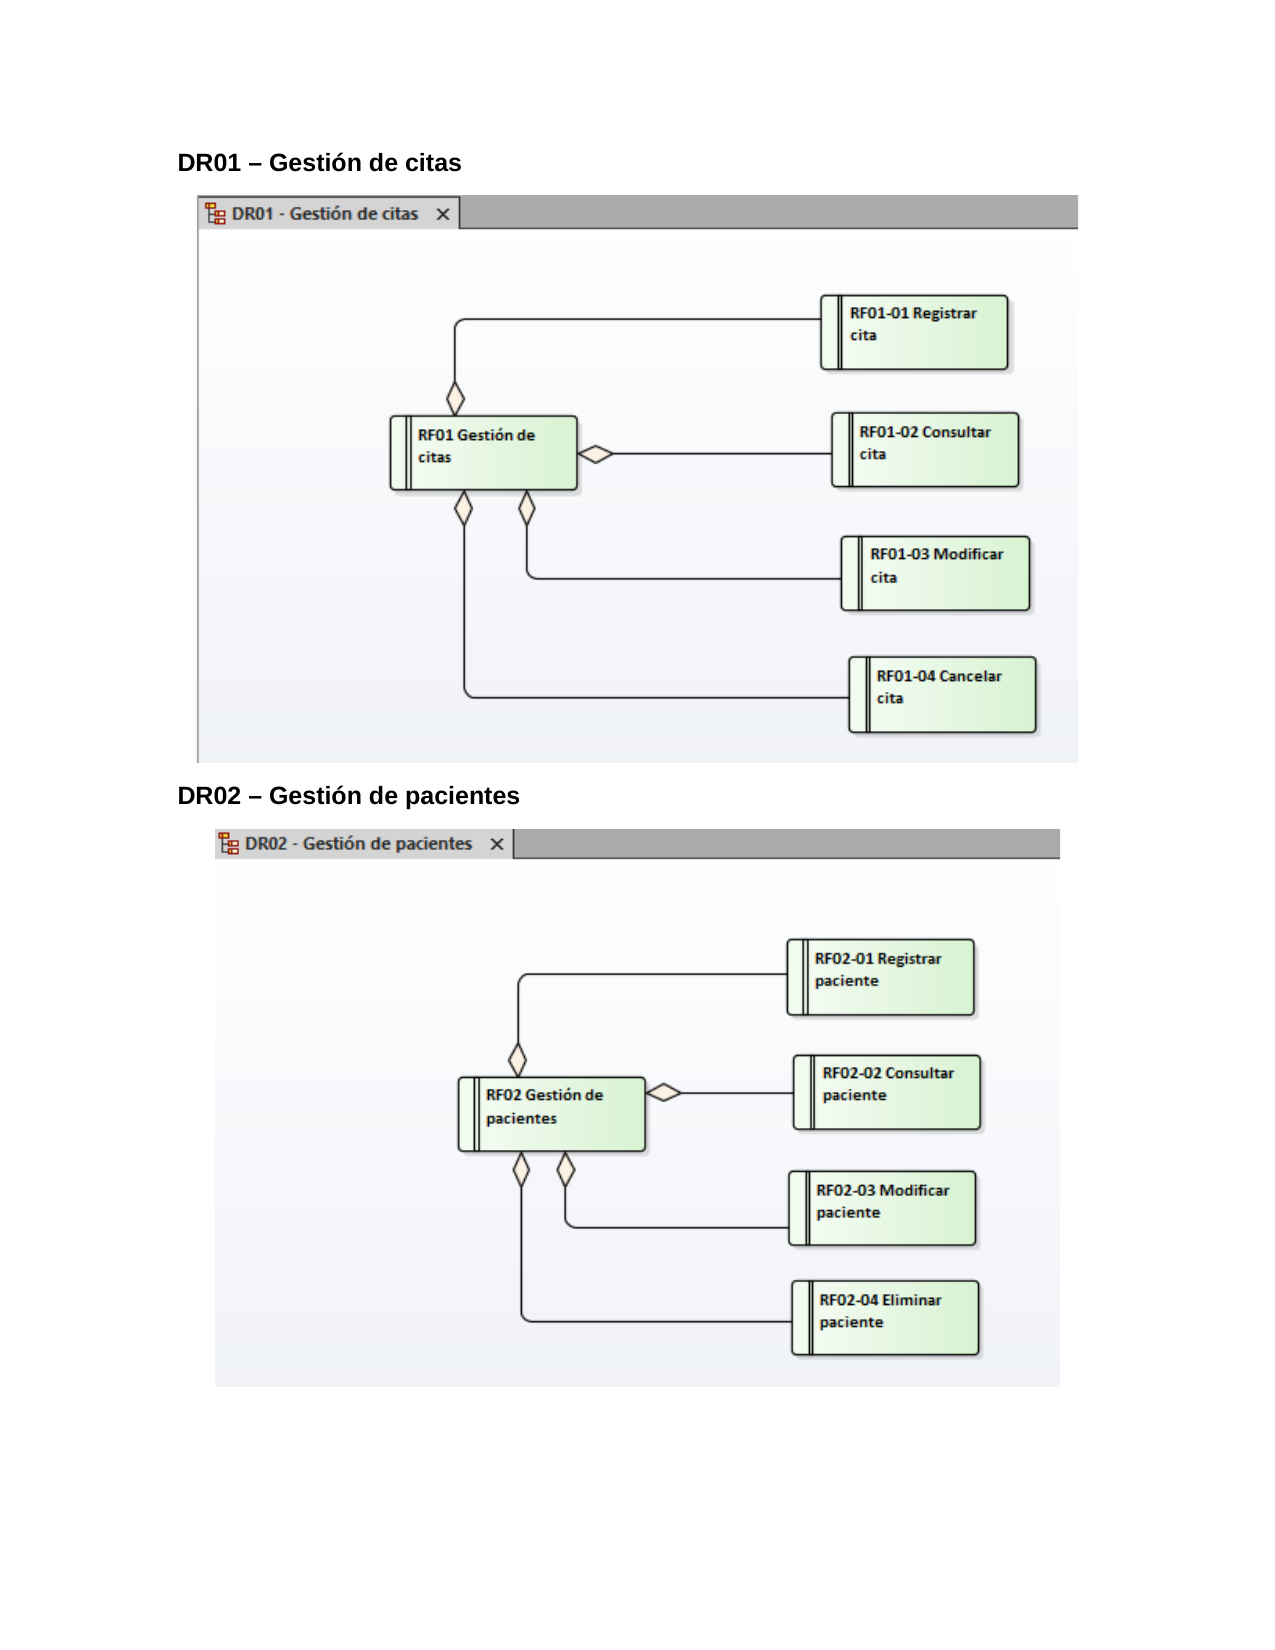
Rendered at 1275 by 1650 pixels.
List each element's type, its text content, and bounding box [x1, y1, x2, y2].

picture [196, 195, 1079, 763]
text DR02 – Gestión de pacientes [177, 781, 1098, 810]
text DR01 – Gestión de citas [177, 148, 1098, 176]
picture [215, 829, 1061, 1387]
